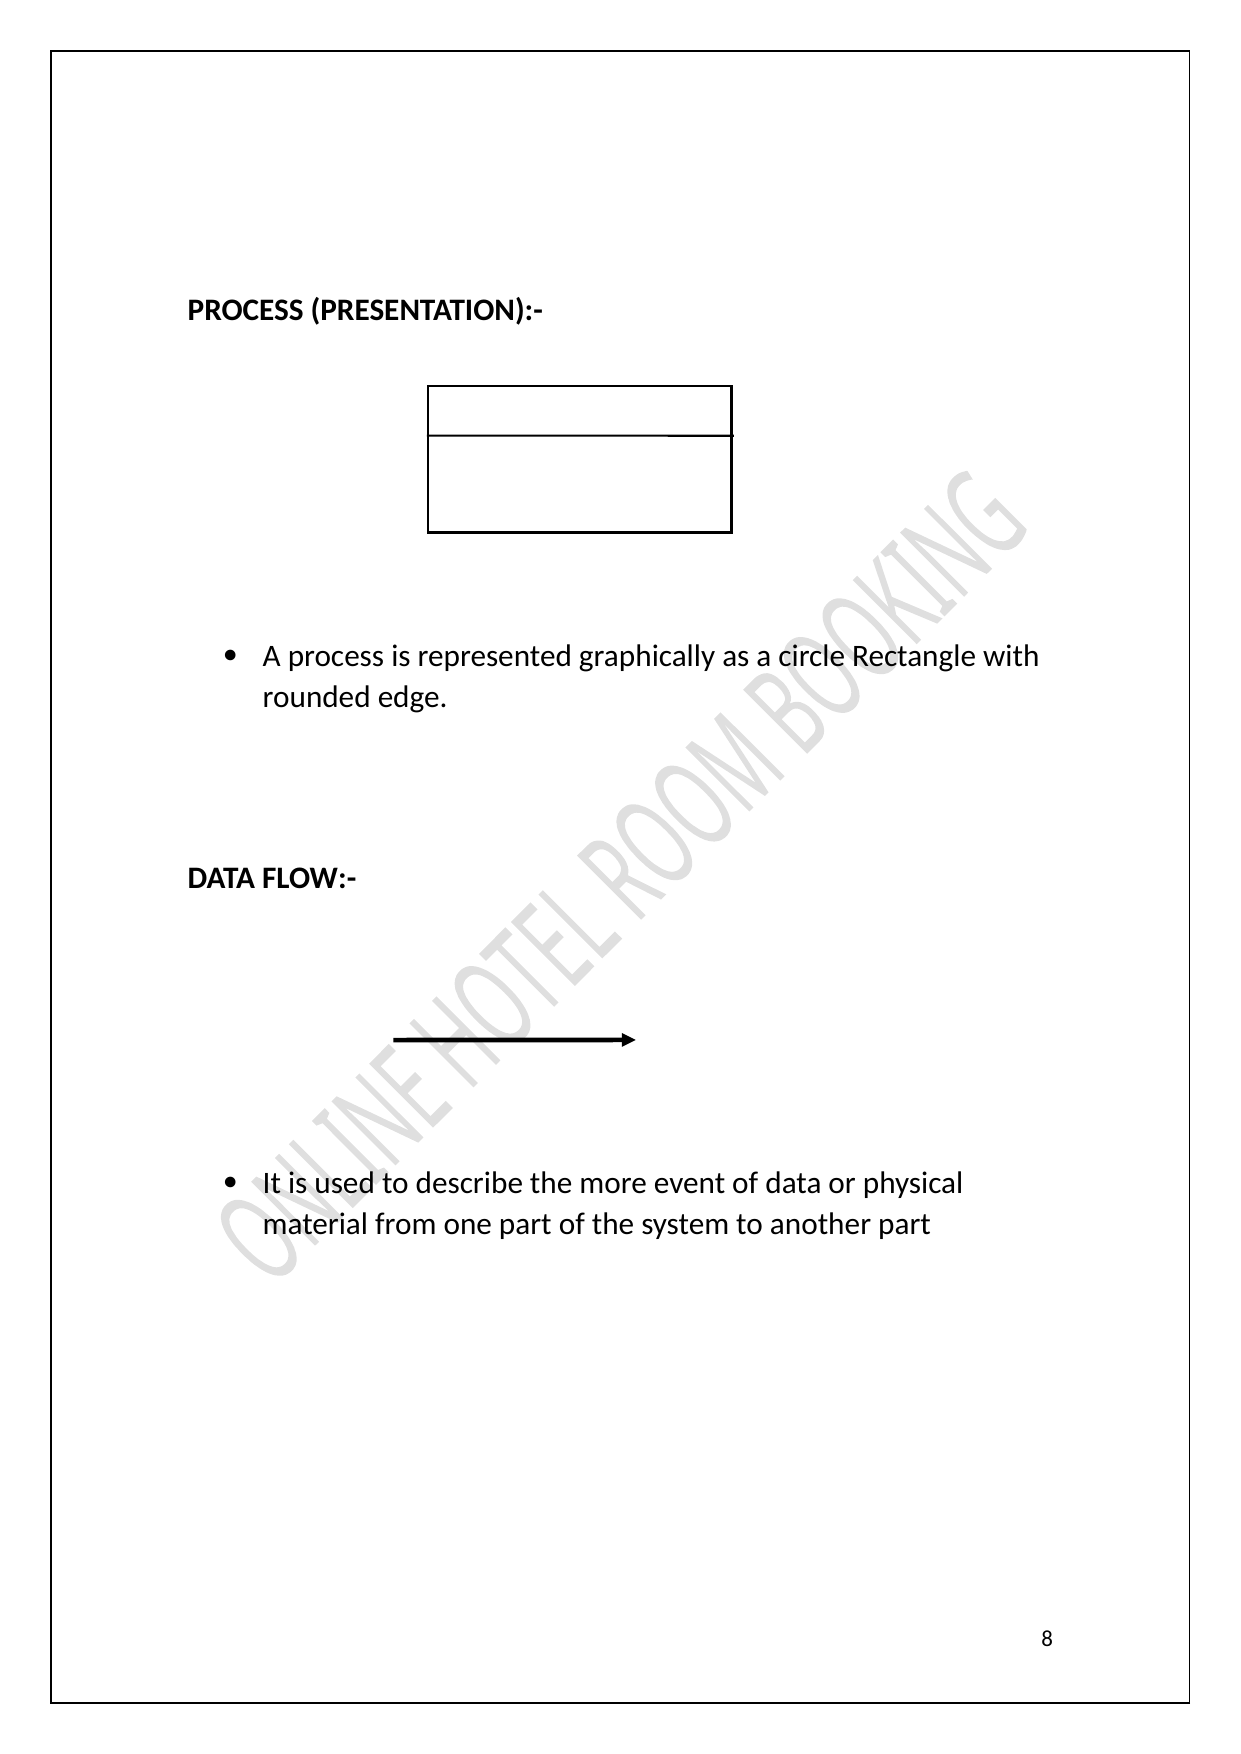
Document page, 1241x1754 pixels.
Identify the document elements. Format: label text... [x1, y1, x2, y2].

text DATA FLOW:- [187, 858, 1053, 896]
list A process is represented graphically as a circle Rectangle with rounded edge. [225, 636, 1053, 715]
list It is used to describe the more event of data or physical material from one part of the system to another part [225, 1163, 1053, 1242]
text PROCESS (PRESENTATION):- [187, 290, 1053, 328]
